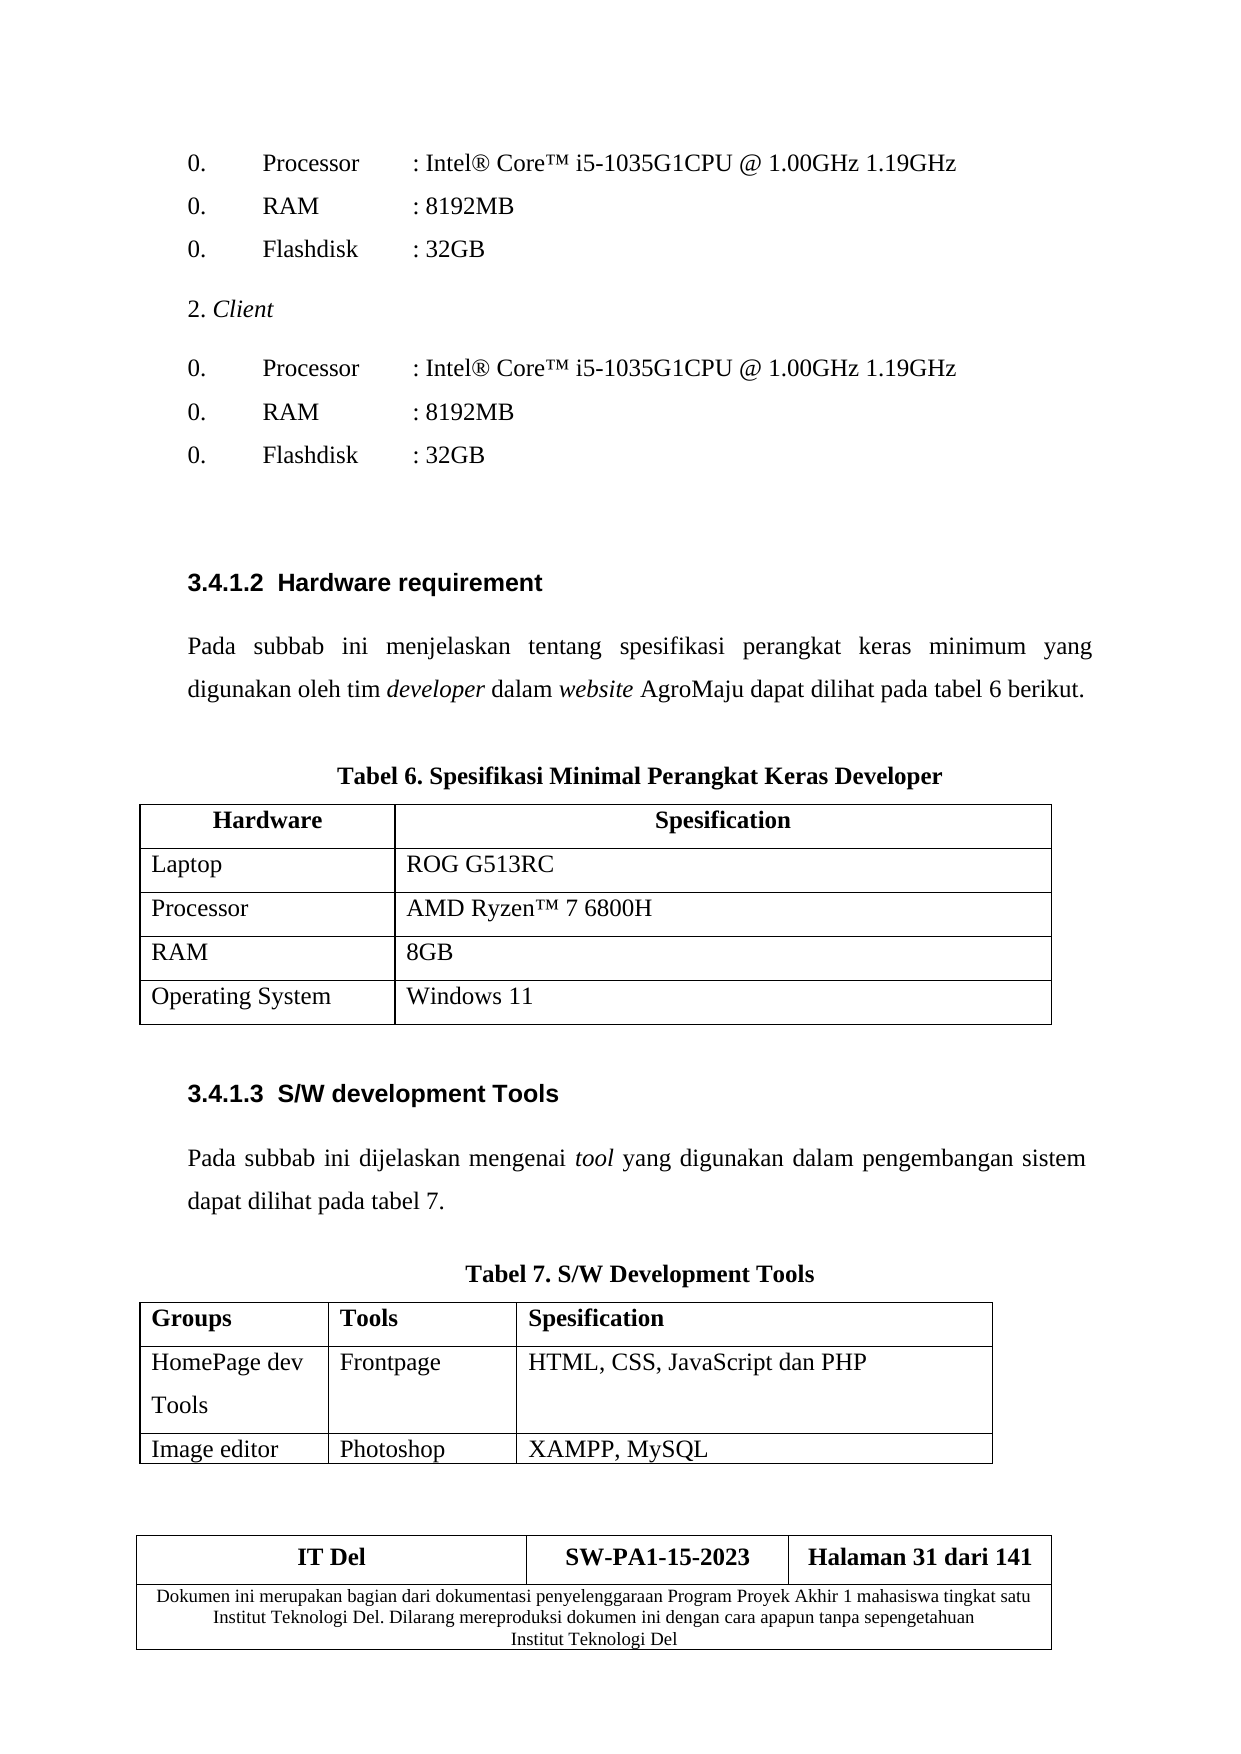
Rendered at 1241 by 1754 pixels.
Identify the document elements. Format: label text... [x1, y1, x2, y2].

table_cell AMD Ryzen™ 7 6800H [396, 893, 1051, 936]
list Flashdisk : 32GB [187, 440, 1092, 468]
table_cell Image editor [141, 1434, 328, 1463]
list Processor : Intel® Core™ i5-1035G1CPU @ 1.00GHz 1.19GHz [187, 353, 1092, 382]
table_cell Operating System [141, 981, 394, 1024]
text 2. Client [187, 294, 1092, 322]
table_cell ROG G513RC [396, 849, 1051, 892]
table_header Hardware [141, 805, 394, 848]
table_cell Windows 11 [396, 981, 1051, 1024]
table_cell 8GB [396, 937, 1051, 980]
table_header Tools [329, 1303, 516, 1346]
list Processor : Intel® Core™ i5-1035G1CPU @ 1.00GHz 1.19GHz [187, 148, 1092, 176]
table_cell Photoshop [329, 1434, 516, 1463]
text Pada subbab ini menjelaskan tentang spesifikasi perangkat keras minimum yang digunakan oleh tim developer dalam website AgroMaju dapat dilihat pada tabel 6 berikut. [187, 631, 1092, 703]
text Tabel 6. Spesifikasi Minimal Perangkat Keras Developer [187, 761, 1092, 789]
table_cell XAMPP, MySQL [517, 1434, 992, 1463]
text Pada subbab ini dijelaskan mengenai tool yang digunakan dalam pengembangan sistem dapat dilihat pada tabel 7. [187, 1143, 1086, 1215]
list Flashdisk : 32GB [187, 234, 1092, 263]
table_cell Frontpage [329, 1347, 516, 1433]
table_header Groups [141, 1303, 328, 1346]
table_cell RAM [141, 937, 394, 980]
subtitle Hardware requirement [187, 568, 1092, 596]
table_cell Laptop [141, 849, 394, 892]
table_cell HTML, CSS, JavaScript dan PHP [517, 1347, 992, 1433]
list RAM : 8192MB [187, 191, 1092, 219]
list RAM : 8192MB [187, 397, 1092, 425]
table_cell Processor [141, 893, 394, 936]
text Tabel 7. S/W Development Tools [187, 1259, 1092, 1288]
table_cell HomePage dev Tools [141, 1347, 328, 1433]
table_header Spesification [396, 805, 1051, 848]
subtitle S/W development Tools [187, 1079, 1092, 1108]
table_header Spesification [517, 1303, 992, 1346]
